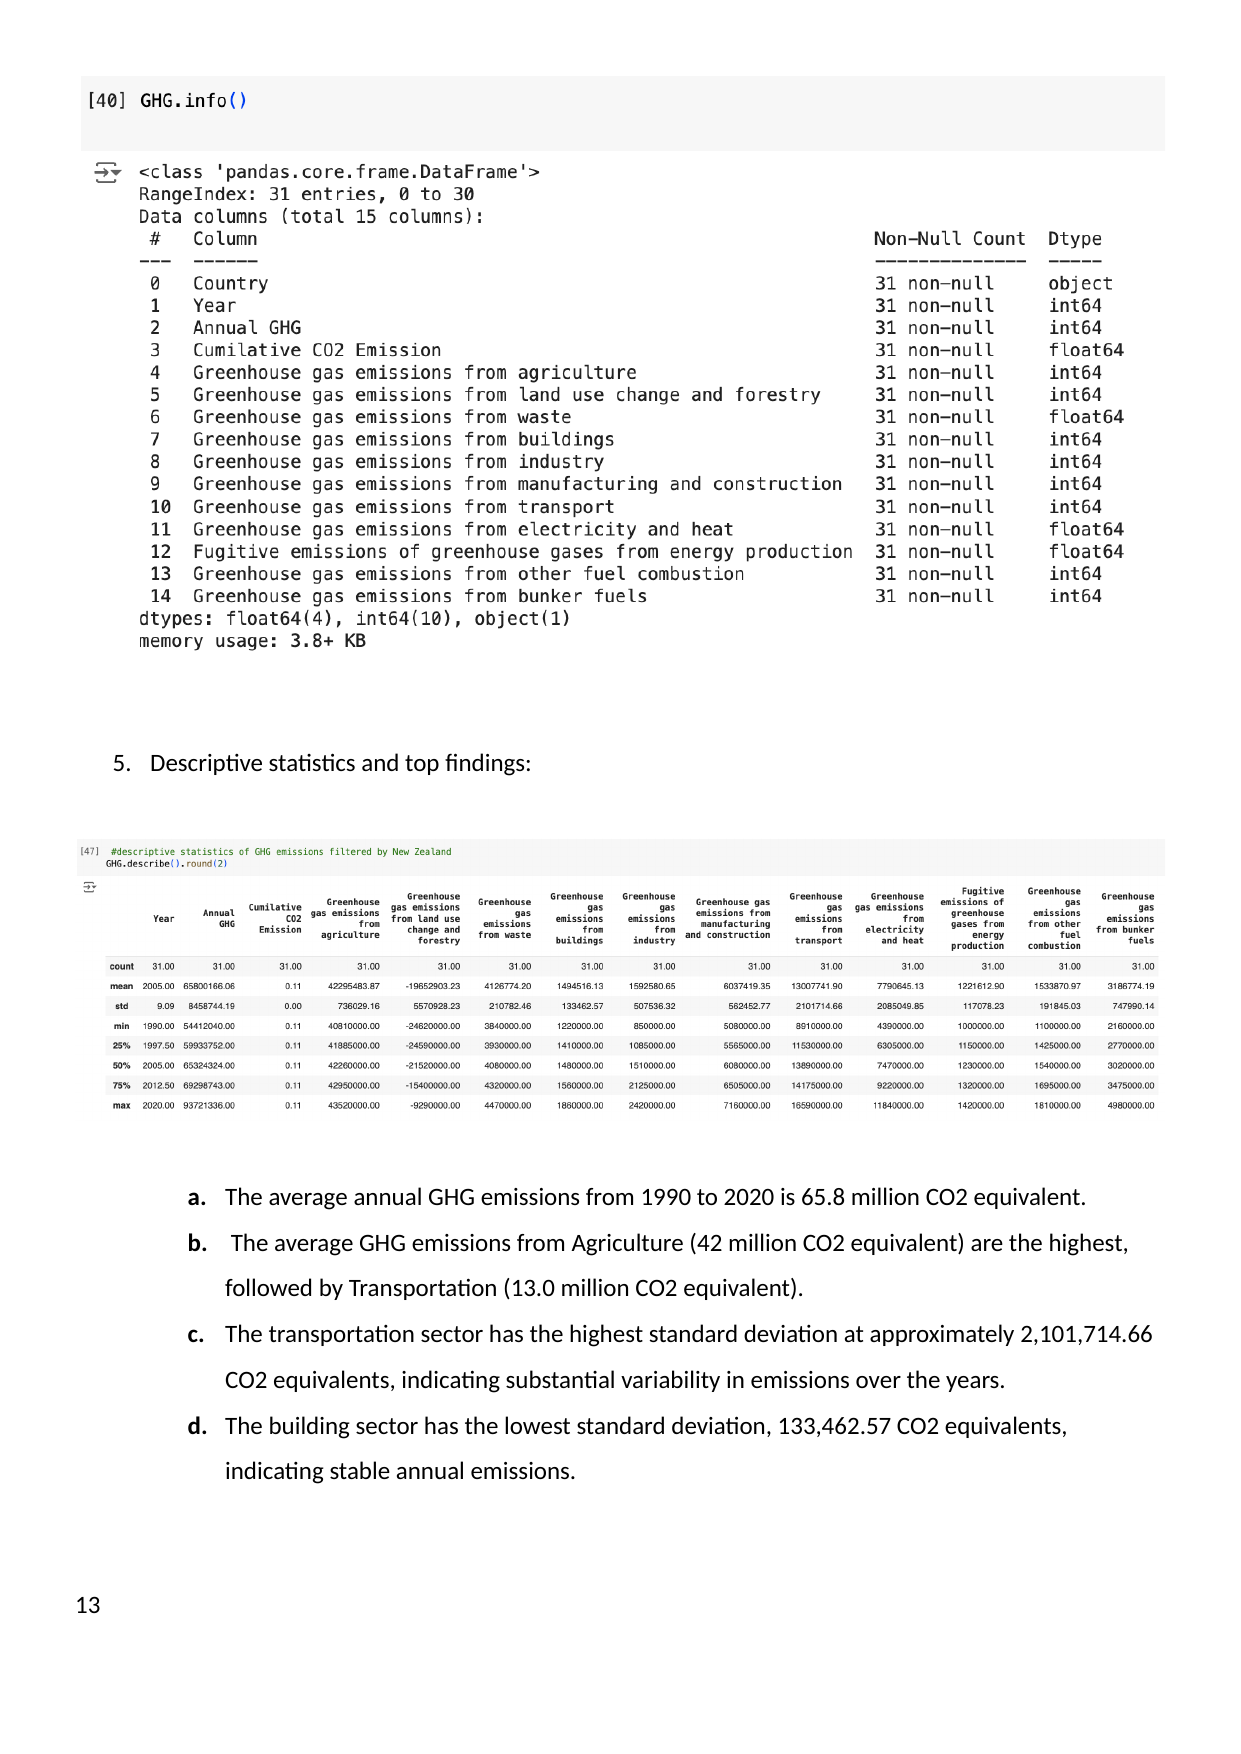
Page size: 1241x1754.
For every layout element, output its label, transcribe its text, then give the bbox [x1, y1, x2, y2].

list The transportation sector has the highest standard deviation at approximately 2,101,714.66 CO2 equivalents, indicating substantial variability in emissions over the years. [187, 1318, 1165, 1394]
list The average annual GHG emissions from 1990 to 2020 is 65.8 million CO2 equivalent. [187, 1181, 1165, 1212]
picture [75, 838, 1166, 1121]
list Descriptive statistics and top findings: [112, 747, 1165, 777]
list The average GHG emissions from Agriculture (42 million CO2 equivalent) are the highest, followed by Transportation (13.0 million CO2 equivalent). [187, 1227, 1165, 1303]
list The building sector has the lowest standard deviation, 133,462.57 CO2 equivalents, indicating stable annual emissions. [187, 1410, 1165, 1486]
picture [75, 75, 1166, 686]
